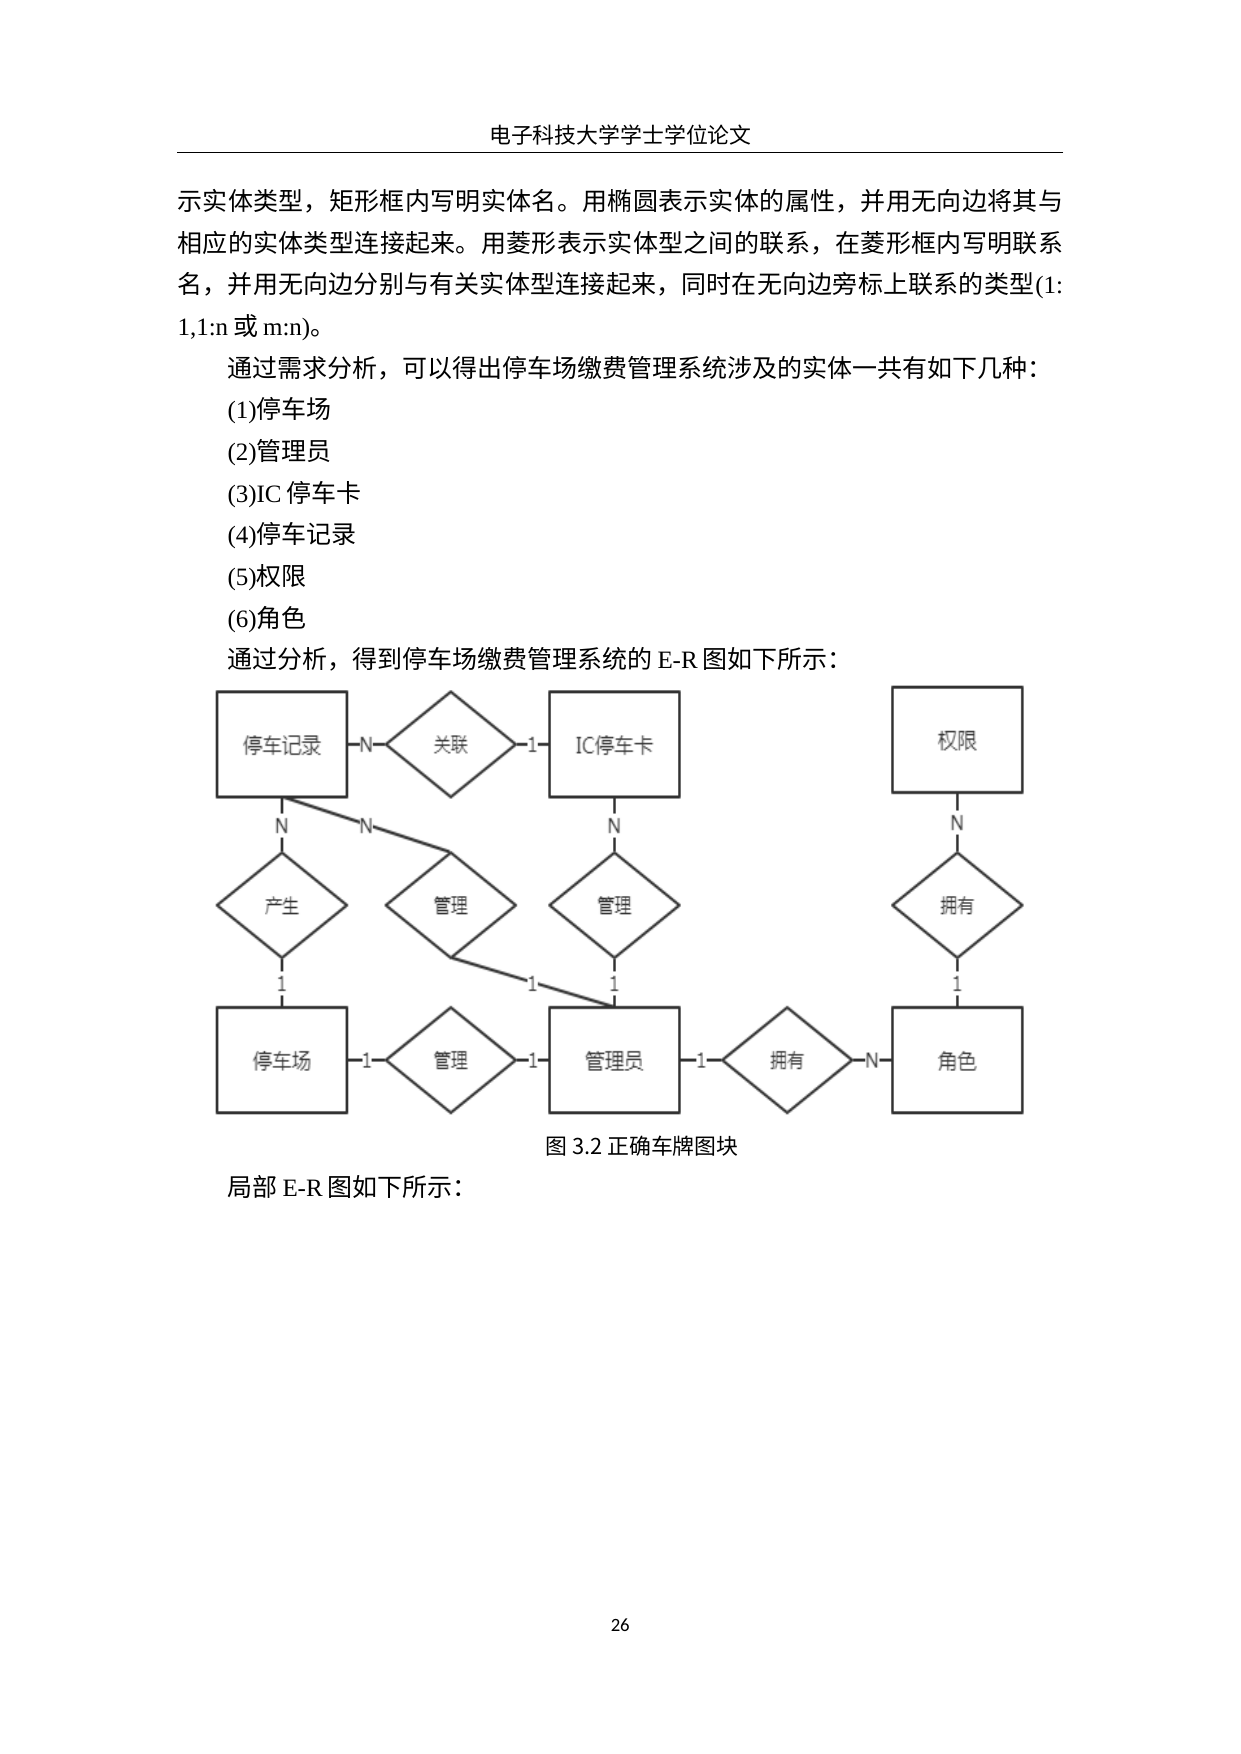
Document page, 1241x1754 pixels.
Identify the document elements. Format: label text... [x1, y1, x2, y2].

text (6)角色 [177, 594, 1063, 636]
text 通过需求分析，可以得出停车场缴费管理系统涉及的实体一共有如下几种： [177, 344, 1063, 386]
text 通过分析，得到停车场缴费管理系统的E-R图如下所示： [177, 636, 1063, 677]
text (4)停车记录 [177, 511, 1063, 552]
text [177, 177, 1063, 344]
text (1)停车场 [177, 386, 1063, 427]
picture [212, 680, 1029, 1122]
text 局部E-R图如下所示： [177, 1163, 1063, 1205]
text (5)权限 [177, 552, 1063, 594]
text (2)管理员 [177, 427, 1063, 469]
text (3)IC停车卡 [177, 469, 1063, 511]
